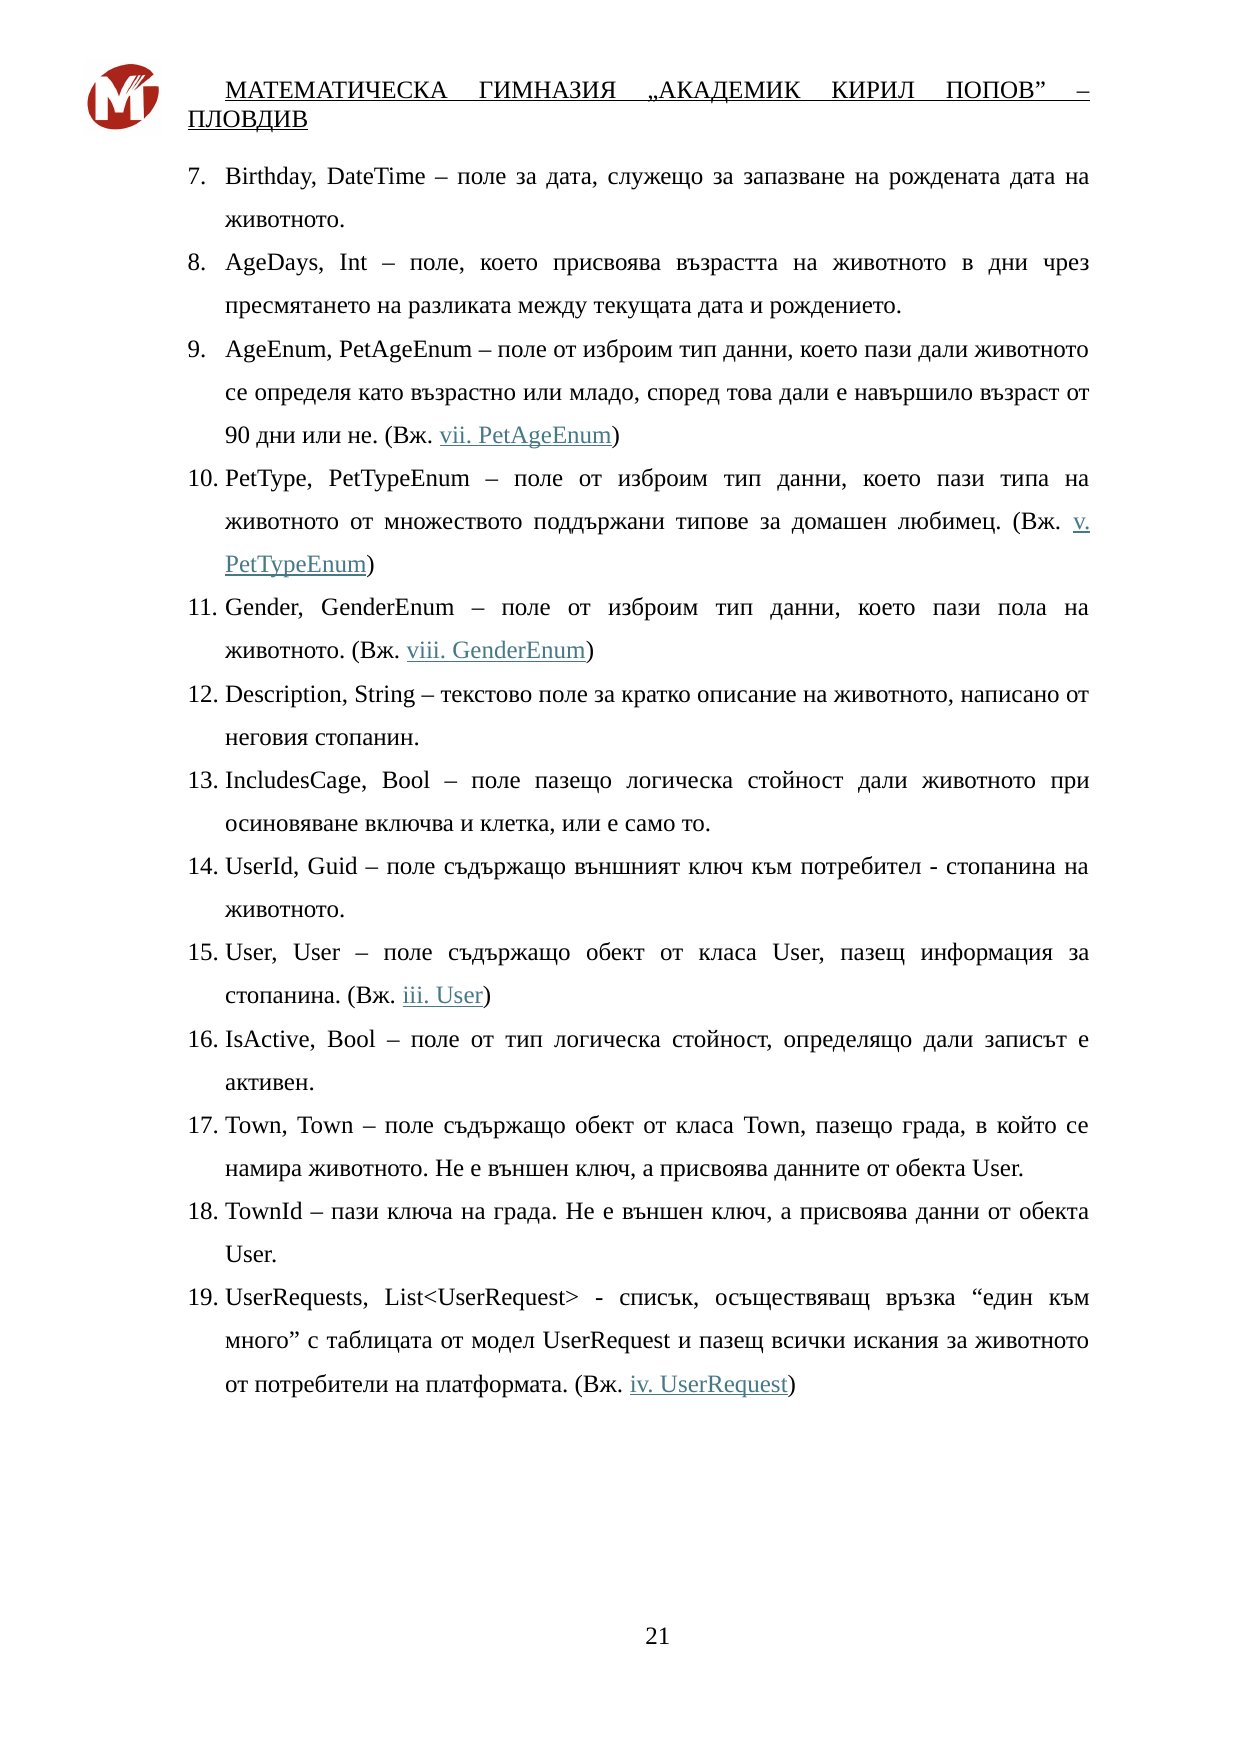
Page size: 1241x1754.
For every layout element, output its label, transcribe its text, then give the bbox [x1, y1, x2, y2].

list UserRequests, List<UserRequest> - списък, осъществяващ връзка “един към много” с таблицата от модел UserRequest и пазещ всички искания за животното от потребители на платформата. (Вж. iv. UserRequest) [187, 1282, 1090, 1397]
picture [83, 58, 162, 137]
list PetType, PetTypeEnum – поле от изброим тип данни, което пази типа на животното от множеството поддържани типове за домашен любимец. (Вж. v. PetTypeEnum) [187, 463, 1090, 578]
list AgeEnum, PetAgeEnum – поле от изброим тип данни, което пази дали животното се определя като възрастно или младо, според това дали е навършило възраст от 90 дни или не. (Вж. vii. PetAgeEnum) [187, 334, 1090, 449]
list Town, Town – поле съдържащо обект от класа Town, пазещо града, в който се намира животното. Не е външен ключ, а присвоява данните от обекта User. [187, 1110, 1090, 1182]
list IsActive, Bool – поле от тип логическа стойност, определящо дали записът е активен. [187, 1024, 1090, 1096]
list UserId, Guid – поле съдържащо външният ключ към потребител - стопанина на животното. [187, 851, 1090, 923]
list IncludesCage, Bool – поле пазещо логическа стойност дали животното при осиновяване включва и клетка, или е само то. [187, 765, 1090, 837]
list Birthday, DateTime – поле за дата, служещо за запазване на рождената дата на животното. [187, 161, 1090, 233]
list Description, String – текстово поле за кратко описание на животното, написано от неговия стопанин. [187, 679, 1090, 751]
list TownId – пази ключа на града. Не е външен ключ, а присвоява данни от обекта User. [187, 1196, 1090, 1268]
list AgeDays, Int – поле, което присвоява възрастта на животното в дни чрез пресмятането на разликата между текущата дата и рождението. [187, 247, 1090, 319]
list User, User – поле съдържащо обект от класа User, пазещ информация за стопанина. (Вж. iii. User) [187, 937, 1090, 1009]
list Gender, GenderEnum – поле от изброим тип данни, което пази пола на животното. (Вж. viii. GenderEnum) [187, 592, 1090, 664]
